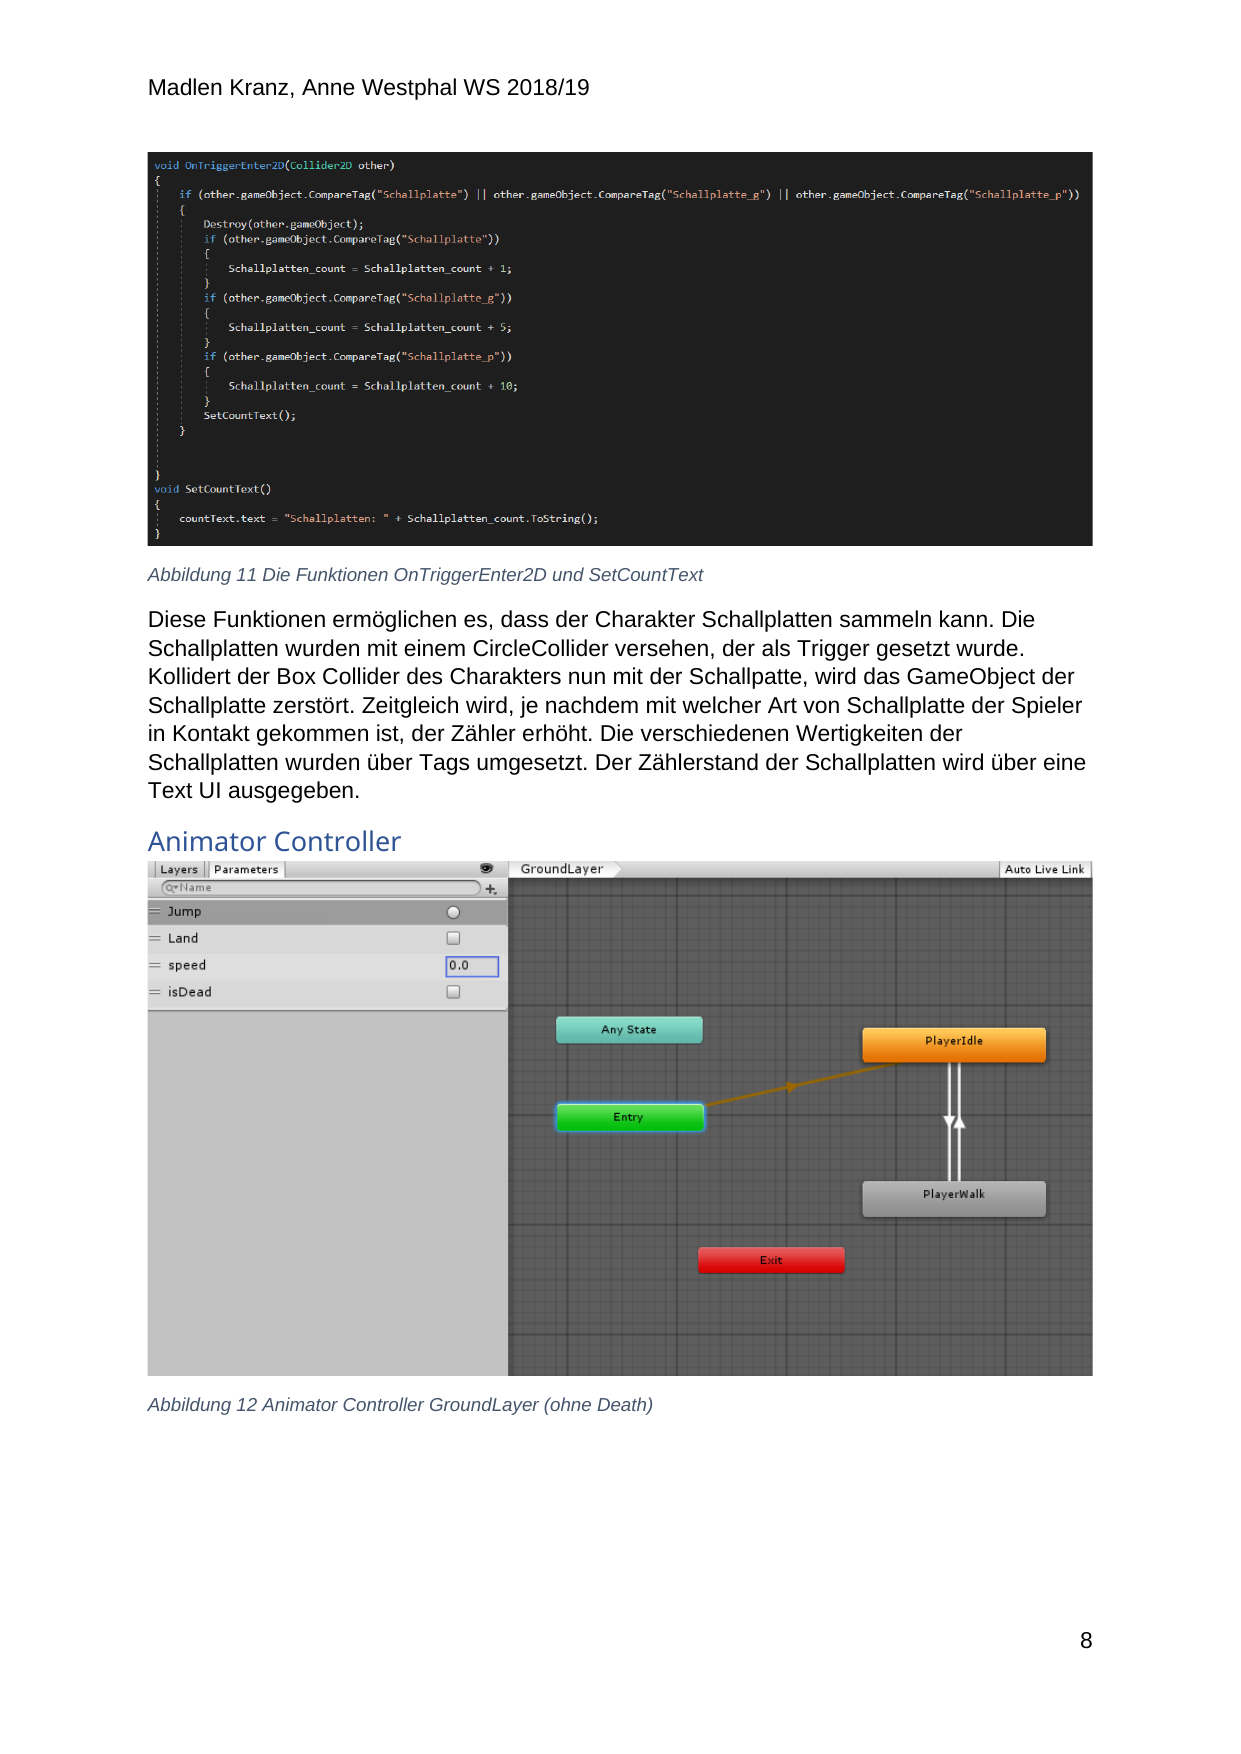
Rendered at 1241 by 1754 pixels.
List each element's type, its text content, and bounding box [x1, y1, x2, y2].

text Diese Funktionen ermöglichen es, dass der Charakter Schallplatten sammeln kann. Die Schallplatten wurden mit einem CircleCollider versehen, der als Trigger gesetzt wurde. Kollidert der Box Collider des Charakters nun mit der Schallpatte, wird das GameObject der Schallplatte zerstört. Zeitgleich wird, je nachdem mit welcher Art von Schallplatte der Spieler in Kontakt gekommen ist, der Zähler erhöht. Die verschiedenen Wertigkeiten der Schallplatten wurden über Tags umgesetzt. Der Zählerstand der Schallplatten wird über eine Text UI ausgegeben. [148, 606, 1093, 803]
subtitle Animator Controller [148, 822, 1093, 859]
